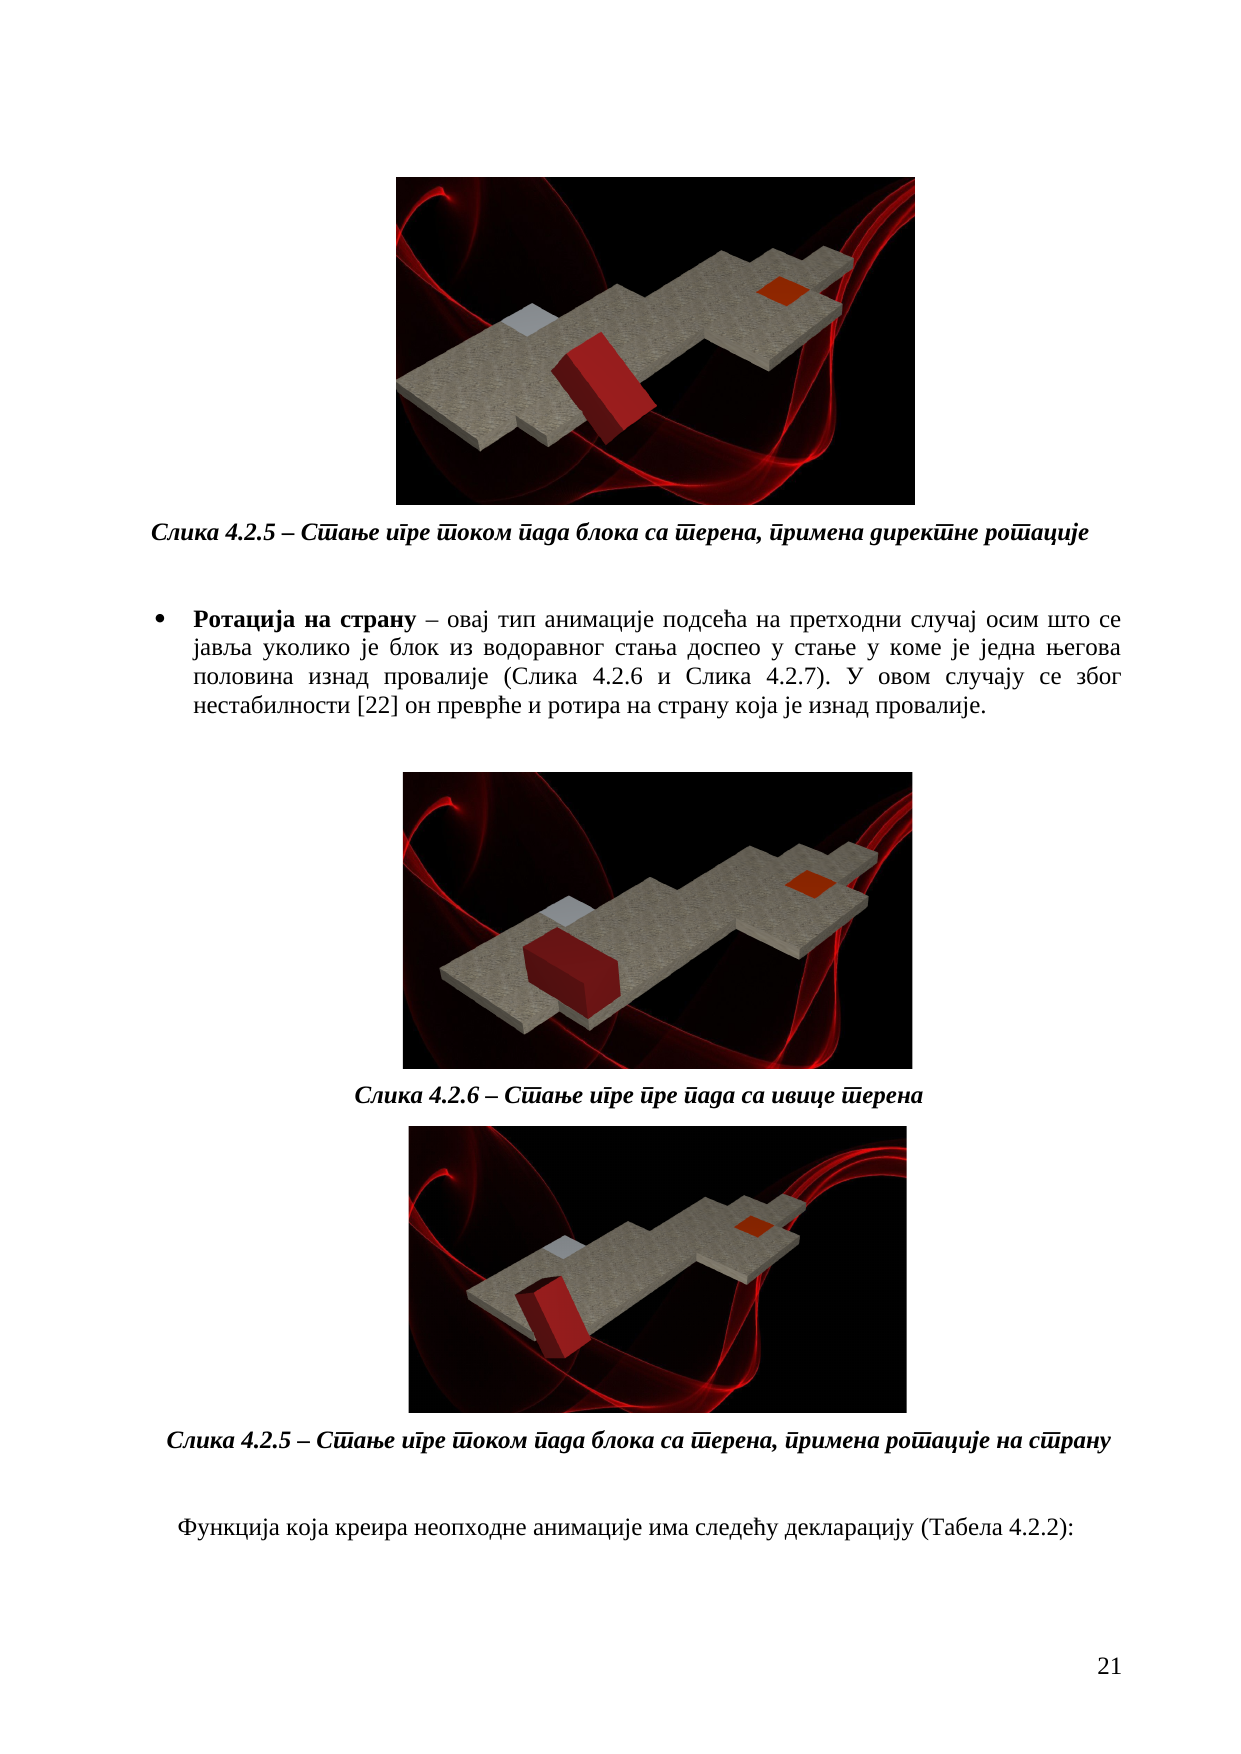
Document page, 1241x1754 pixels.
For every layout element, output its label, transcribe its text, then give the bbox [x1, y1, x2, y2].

picture [396, 177, 915, 505]
text Слика 4.2.5 – Стање игре током пада блока са терена, примена директне ротације [118, 517, 1122, 546]
picture [408, 1126, 907, 1413]
text Слика 4.2.6 – Стање игре пре пада са ивице терена [156, 1081, 1122, 1109]
picture [402, 772, 913, 1069]
text Функција која креира неопходне анимације има следећу декларацију (Табела 4.2.2): [118, 1512, 1122, 1540]
text Слика 4.2.5 – Стање игре током пада блока са терена, примена ротације на страну [156, 1425, 1122, 1454]
list Ротација на страну – овај тип анимације подсећа на претходни случај осим што се јавља уколико је блок из водоравног стања доспео у стање у коме је једна његова половина изнад провалије (Слика 4.2.6 и Слика 4.2.7). У овом случају се због нестабилности [22] он преврће и ротира на страну која је изнад провалије. [156, 604, 1122, 719]
